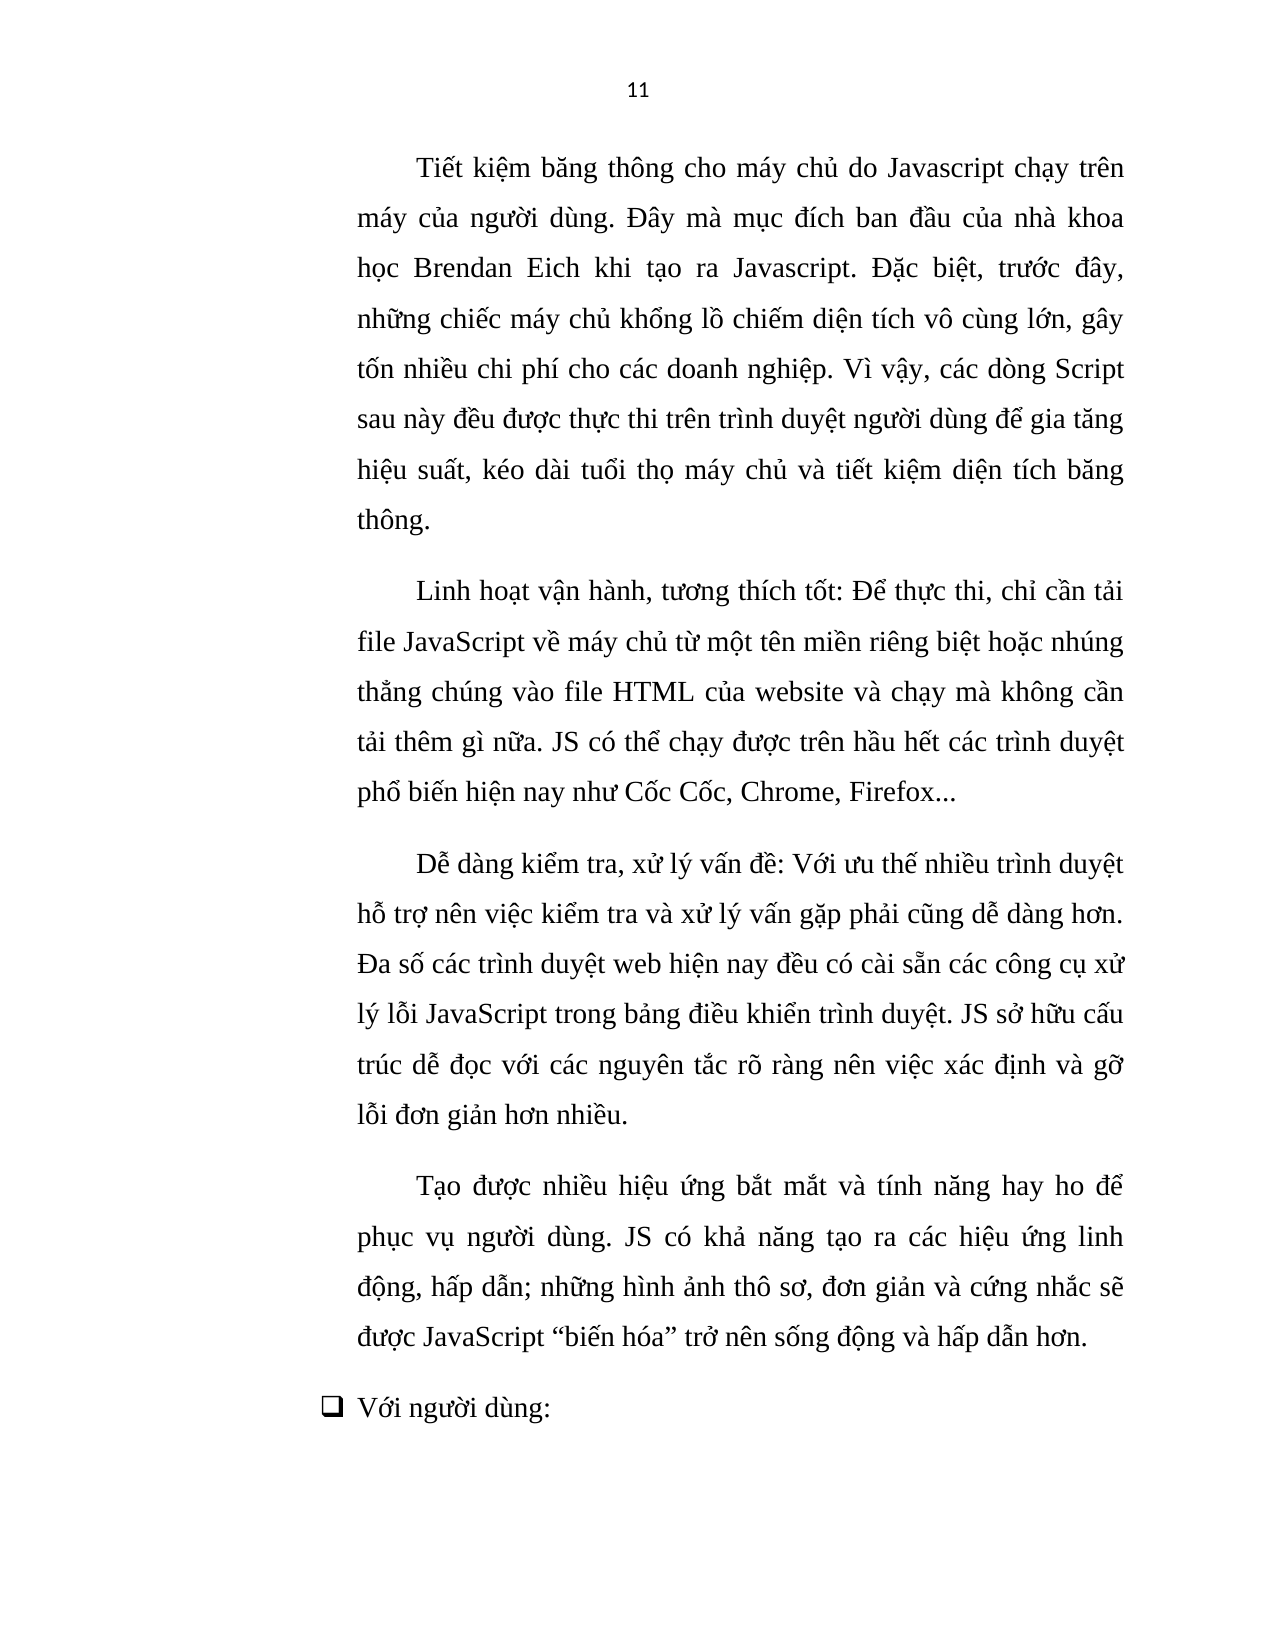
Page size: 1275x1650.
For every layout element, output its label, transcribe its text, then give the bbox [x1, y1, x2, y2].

text Tạo được nhiều hiệu ứng bắt mắt và tính năng hay ho để phục vụ người dùng. JS có khả năng tạo ra các hiệu ứng linh động, hấp dẫn; những hình ảnh thô sơ, đơn giản và cứng nhắc sẽ được JavaScript “biến hóa” trở nên sống động và hấp dẫn hơn. [357, 1168, 1125, 1353]
text Dễ dàng kiểm tra, xử lý vấn đề: Với ưu thế nhiều trình duyệt hỗ trợ nên việc kiểm tra và xử lý vấn gặp phải cũng dễ dàng hơn. Đa số các trình duyệt web hiện nay đều có cài sẵn các công cụ xử lý lỗi JavaScript trong bảng điều khiển trình duyệt. JS sở hữu cấu trúc dễ đọc với các nguyên tắc rõ ràng nên việc xác định và gỡ lỗi đơn giản hơn nhiều. [357, 846, 1125, 1131]
text Tiết kiệm băng thông cho máy chủ do Javascript chạy trên máy của người dùng. Đây mà mục đích ban đầu của nhà khoa học Brendan Eich khi tạo ra Javascript. Đặc biệt, trước đây, những chiếc máy chủ khổng lồ chiếm diện tích vô cùng lớn, gây tốn nhiều chi phí cho các doanh nghiệp. Vì vậy, các dòng Script sau này đều được thực thi trên trình duyệt người dùng để gia tăng hiệu suất, kéo dài tuổi thọ máy chủ và tiết kiệm diện tích băng thông. [357, 150, 1125, 536]
text Linh hoạt vận hành, tương thích tốt: Để thực thi, chỉ cần tải file JavaScript về máy chủ từ một tên miền riêng biệt hoặc nhúng thẳng chúng vào file HTML của website và chạy mà không cần tải thêm gì nữa. JS có thể chạy được trên hầu hết các trình duyệt phổ biến hiện nay như Cốc Cốc, Chrome, Firefox... [357, 573, 1125, 808]
list Với người dùng: [319, 1391, 1125, 1424]
